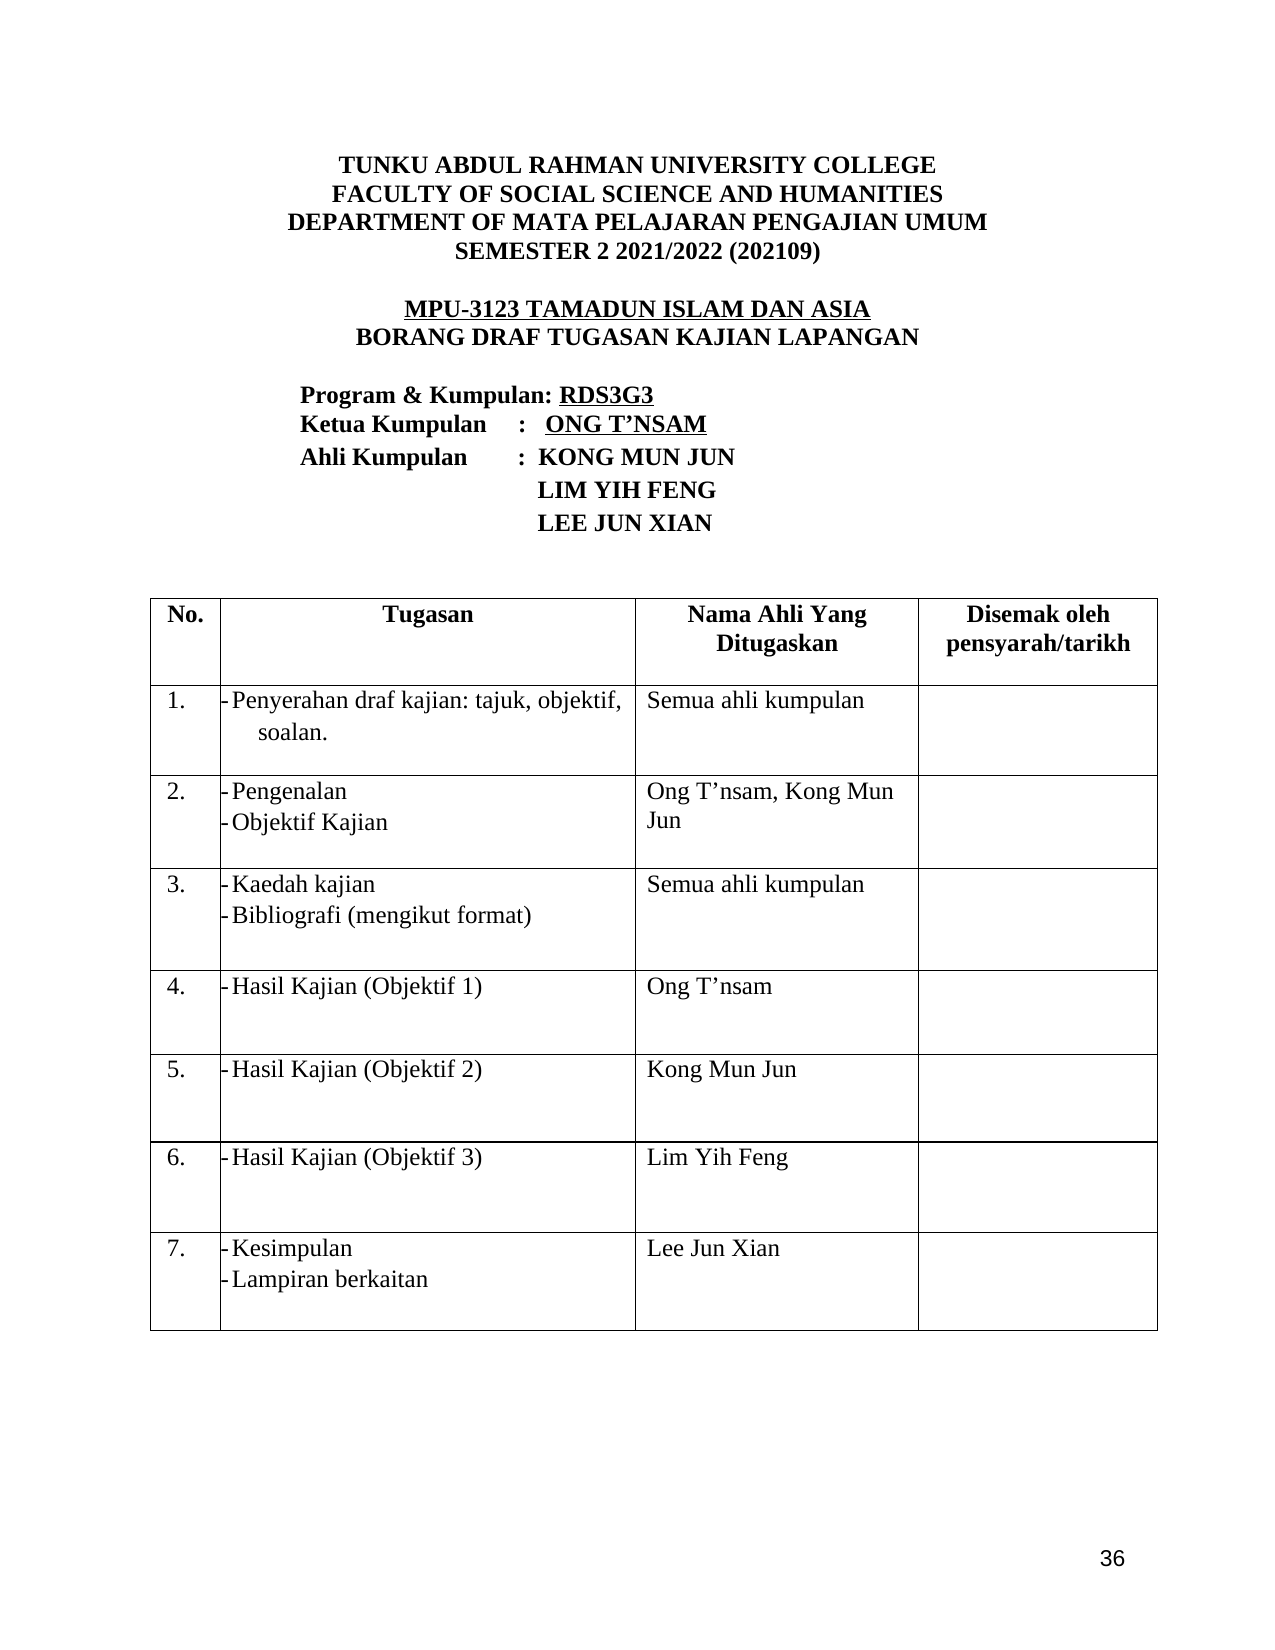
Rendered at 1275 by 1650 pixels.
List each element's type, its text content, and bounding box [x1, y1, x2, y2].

table_cell [919, 1233, 1157, 1330]
table_cell Kaedah kajian Bibliografi (mengikut format) [221, 869, 635, 970]
table_cell [151, 1233, 220, 1330]
table_cell Lee Jun Xian [636, 1233, 918, 1330]
table_cell Semua ahli kumpulan [636, 869, 918, 970]
table_header No. [151, 599, 220, 684]
table_header Tugasan [221, 599, 635, 684]
table_cell [919, 1055, 1157, 1141]
table_cell [151, 869, 220, 970]
table_cell [151, 1055, 220, 1141]
table_cell [151, 1143, 220, 1232]
text DEPARTMENT OF MATA PELAJARAN PENGAJIAN UMUM [150, 207, 1125, 236]
text MPU-3123 TAMADUN ISLAM DAN ASIA [150, 294, 1125, 322]
table_cell Semua ahli kumpulan [636, 686, 918, 775]
text Ahli Kumpulan : KONG MUN JUN [300, 442, 1125, 471]
table_cell Ong T’nsam, Kong Mun Jun [636, 776, 918, 868]
table_cell [151, 776, 220, 868]
table_cell [919, 776, 1157, 868]
text SEMESTER 2 2021/2022 (202109) [150, 236, 1125, 265]
text BORANG DRAF TUGASAN KAJIAN LAPANGAN [150, 322, 1125, 351]
table_cell Kesimpulan Lampiran berkaitan [221, 1233, 635, 1330]
table_cell [919, 686, 1157, 775]
table_cell Hasil Kajian (Objektif 3) [221, 1143, 635, 1232]
table_cell Hasil Kajian (Objektif 1) [221, 971, 635, 1053]
table_cell Kong Mun Jun [636, 1055, 918, 1141]
table_cell Lim Yih Feng [636, 1143, 918, 1232]
text LIM YIH FENG [525, 475, 1125, 503]
table_cell Penyerahan draf kajian: tajuk, objektif, soalan. [221, 686, 635, 775]
table_cell [919, 869, 1157, 970]
table_cell Pengenalan Objektif Kajian [221, 776, 635, 868]
table_cell [151, 971, 220, 1053]
text Ketua Kumpulan : ONG T’NSAM [300, 409, 1125, 437]
table_cell [919, 1143, 1157, 1232]
text FACULTY OF SOCIAL SCIENCE AND HUMANITIES [150, 179, 1125, 207]
table_header Nama Ahli Yang Ditugaskan [636, 599, 918, 684]
text Program & Kumpulan: RDS3G3 [300, 380, 1125, 409]
table_cell Ong T’nsam [636, 971, 918, 1053]
table_header Disemak oleh pensyarah/tarikh [919, 599, 1157, 684]
text TUNKU ABDUL RAHMAN UNIVERSITY COLLEGE [150, 150, 1125, 179]
table_cell [919, 971, 1157, 1053]
table_cell [151, 686, 220, 775]
table_cell Hasil Kajian (Objektif 2) [221, 1055, 635, 1141]
text LEE JUN XIAN [525, 508, 1125, 537]
